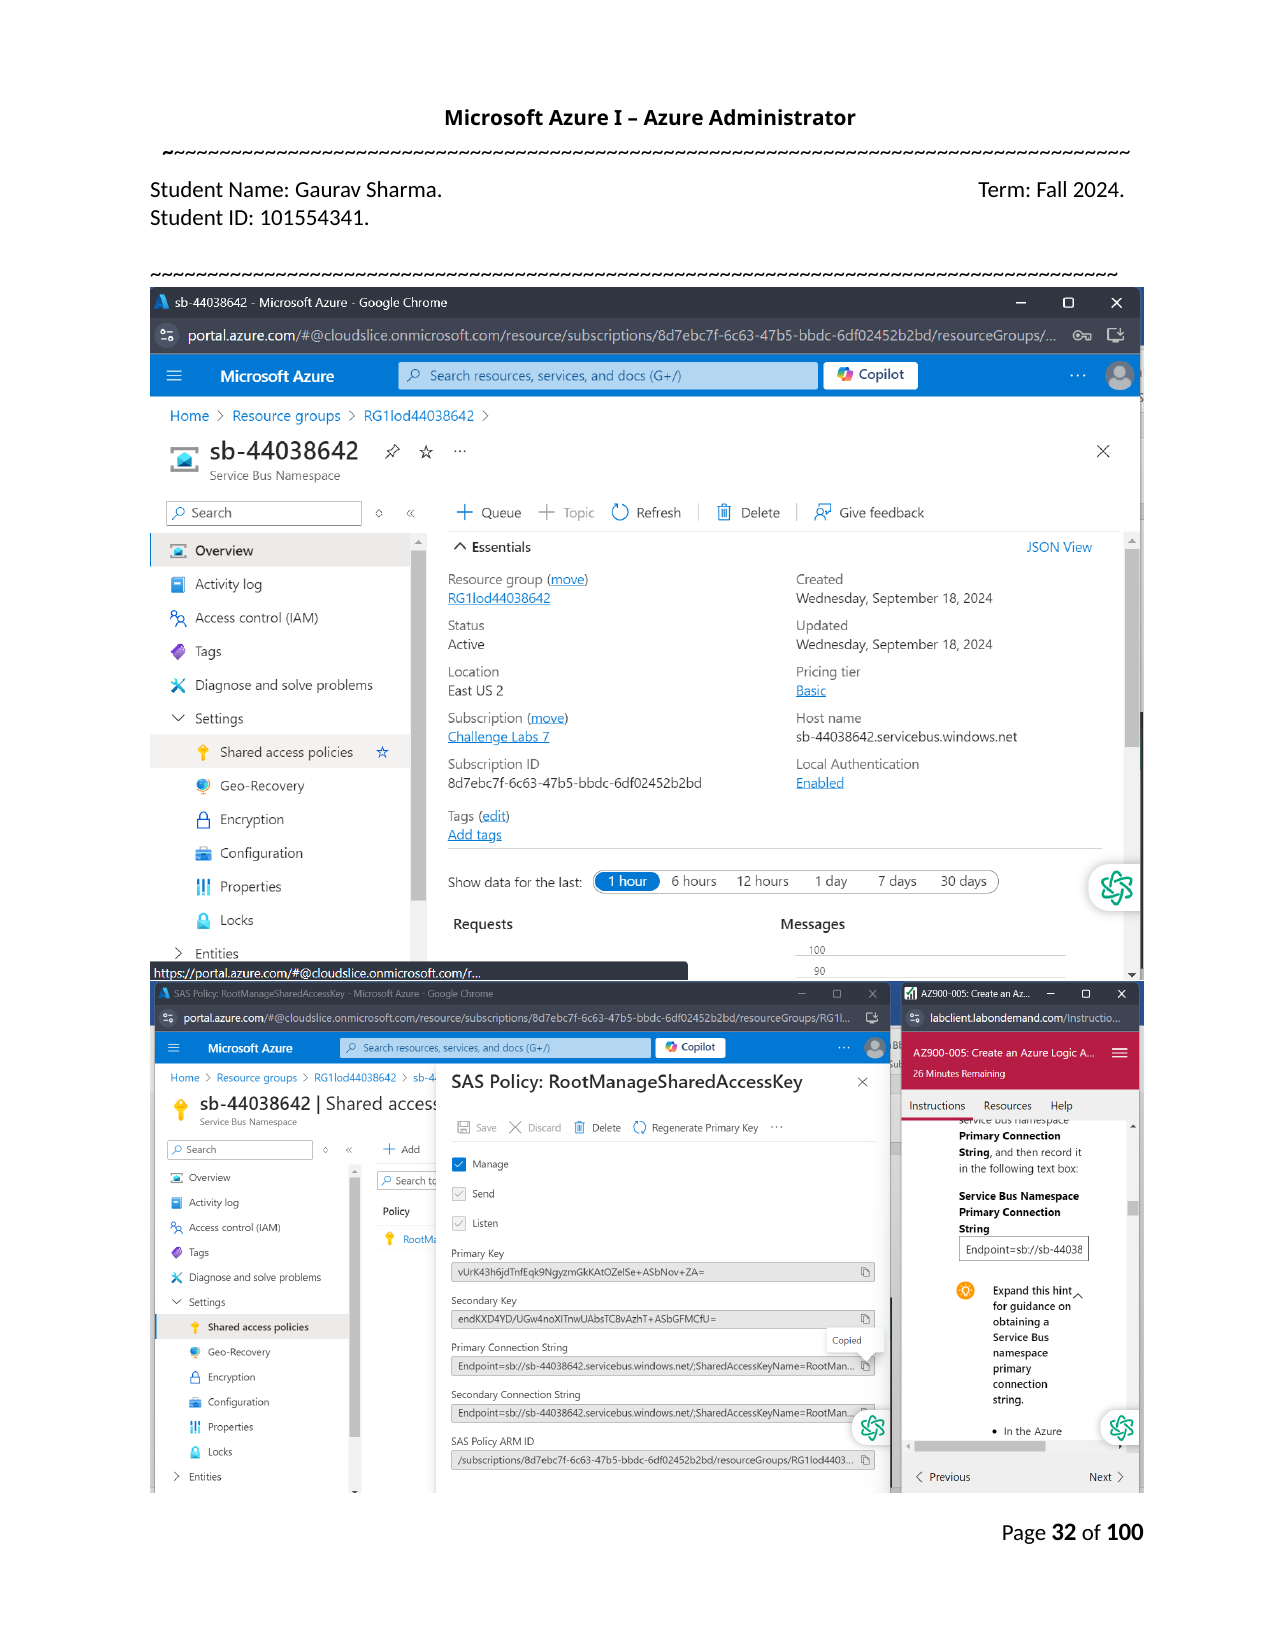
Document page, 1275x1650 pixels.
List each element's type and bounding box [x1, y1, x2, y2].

picture [150, 981, 1144, 1493]
picture [150, 287, 1144, 980]
